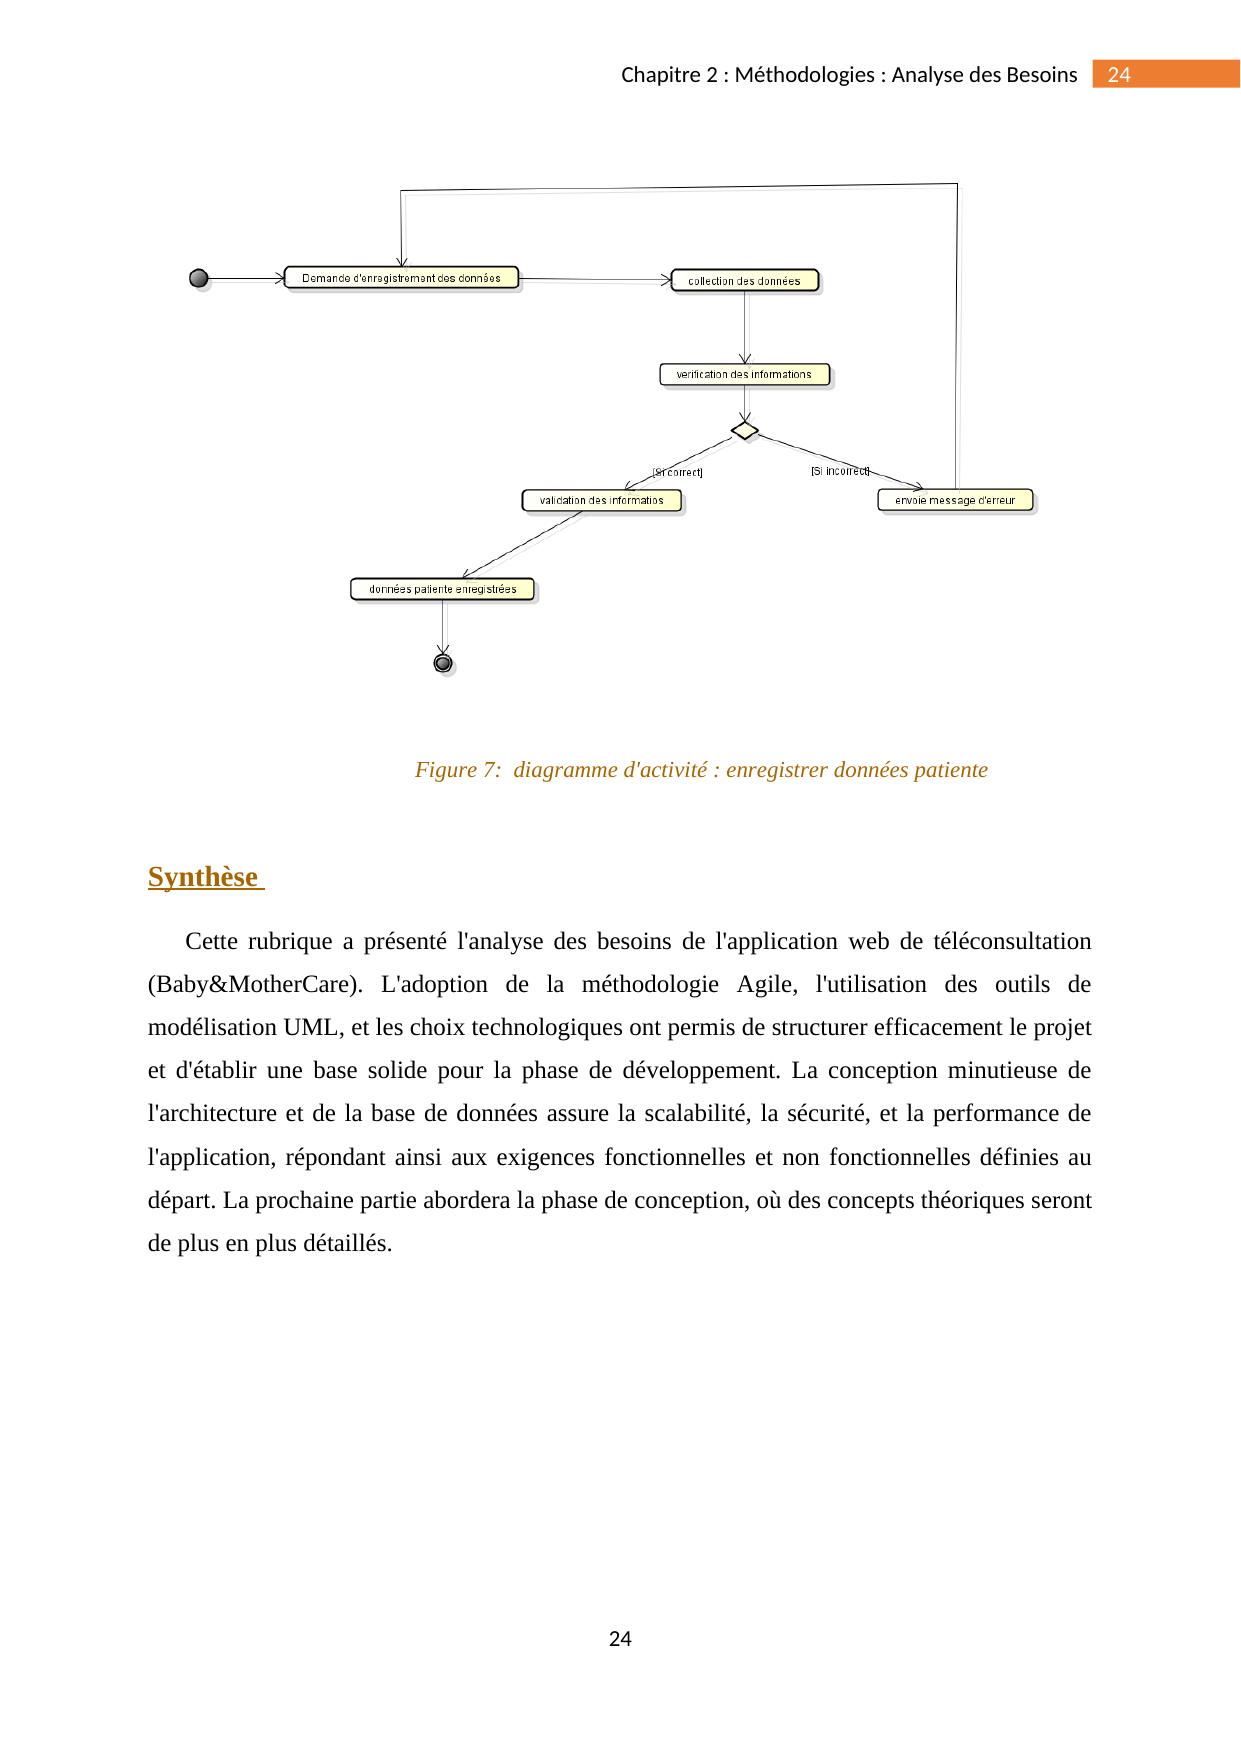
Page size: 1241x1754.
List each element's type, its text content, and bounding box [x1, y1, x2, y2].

text Synthèse [148, 859, 1093, 893]
picture [147, 147, 1089, 742]
text Figure 7: diagramme d'activité : enregistrer données patiente [148, 756, 1093, 782]
text Cette rubrique a présenté l'analyse des besoins de l'application web de téléconsultation (Baby&MotherCare). L'adoption de la méthodologie Agile, l'utilisation des outils de modélisation UML, et les choix technologiques ont permis de structurer efficacement le projet et d'établir une base solide pour la phase de développement. La conception minutieuse de l'architecture et de la base de données assure la scalabilité, la sécurité, et la performance de l'application, répondant ainsi aux exigences fonctionnelles et non fonctionnelles définies au départ. La prochaine partie abordera la phase de conception, où des concepts théoriques seront de plus en plus détaillés. [148, 926, 1093, 1257]
